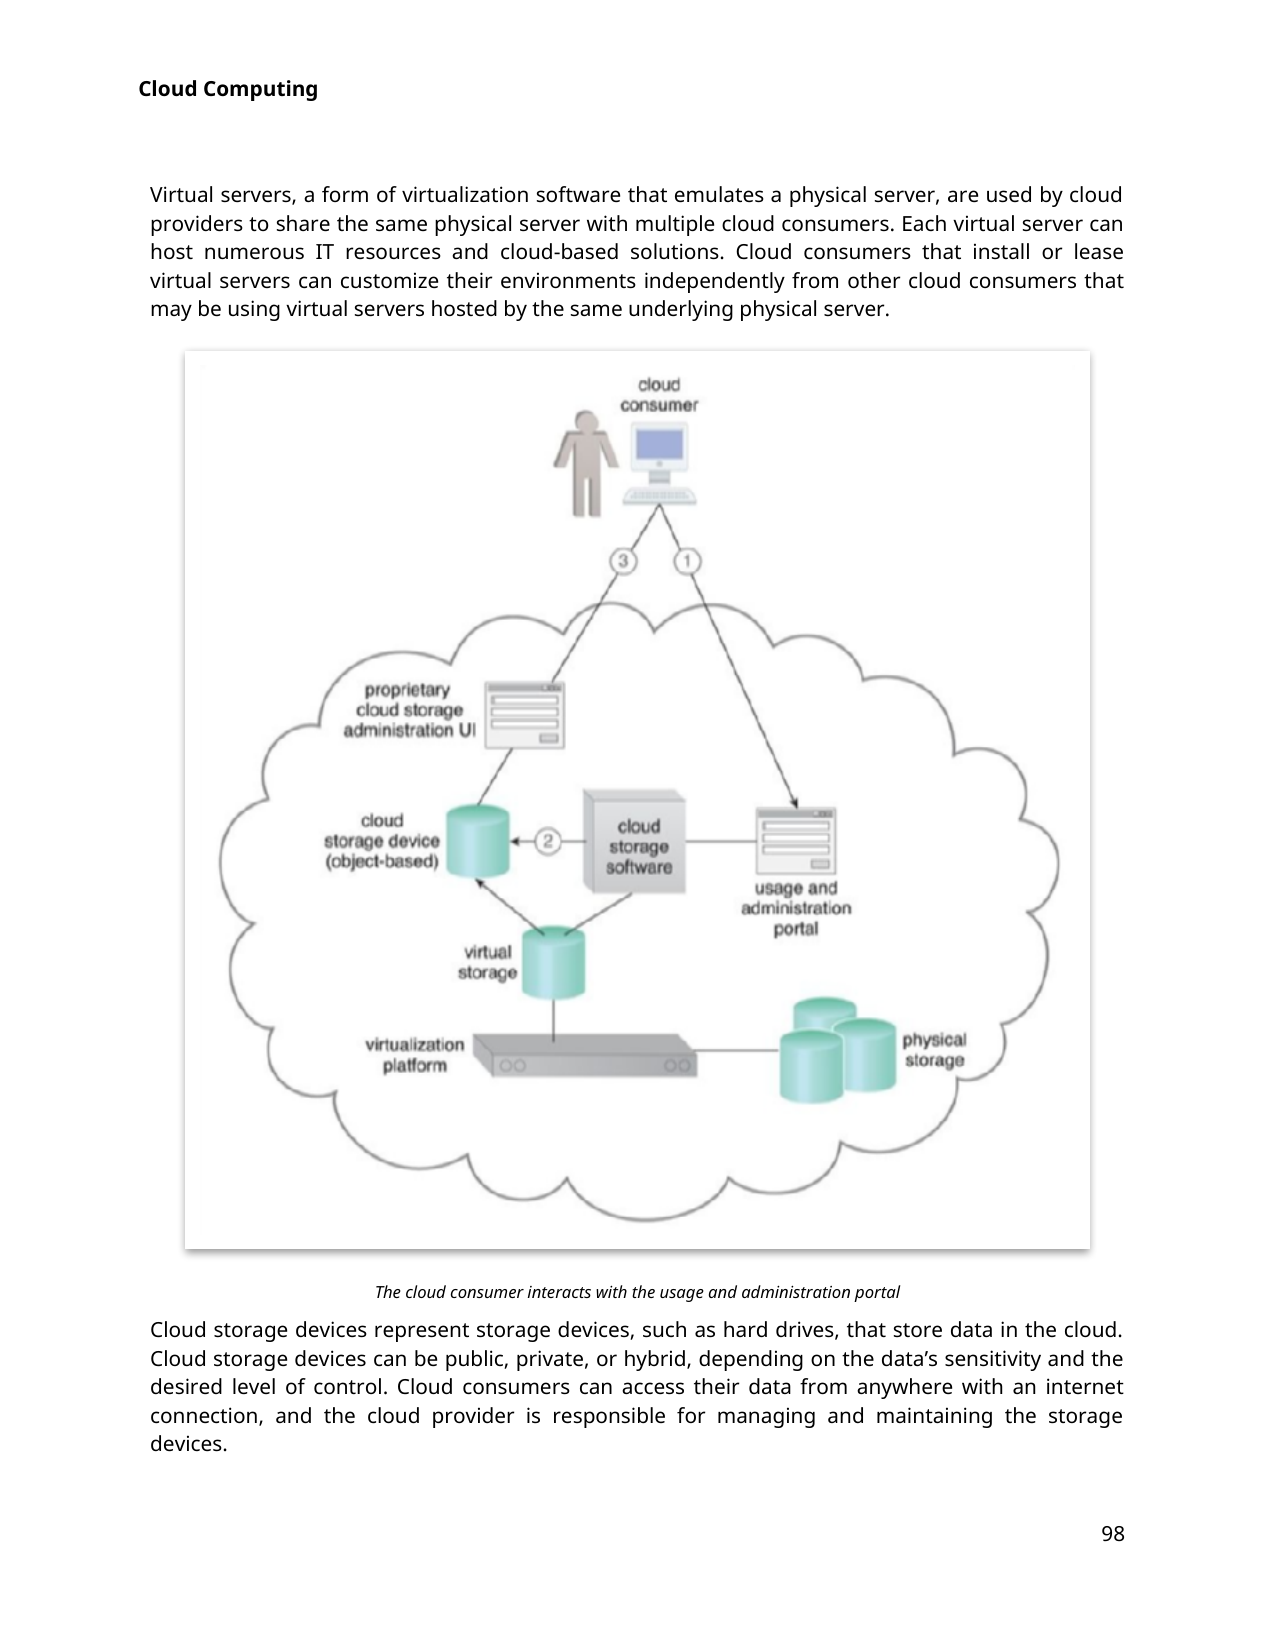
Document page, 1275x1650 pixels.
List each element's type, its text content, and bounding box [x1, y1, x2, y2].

text The cloud consumer interacts with the usage and administration portal [150, 1280, 1125, 1303]
text Cloud storage devices represent storage devices, such as hard drives, that store data in the cloud. Cloud storage devices can be public, private, or hybrid, depending on the data’s sensitivity and the desired level of control. Cloud consumers can access their data from anywhere with an internet connection, and the cloud provider is responsible for managing and maintaining the storage devices. [150, 1315, 1125, 1458]
text Virtual servers, a form of virtualization software that emulates a physical server, are used by cloud providers to share the same physical server with multiple cloud consumers. Each virtual server can host numerous IT resources and cloud-based solutions. Cloud consumers that install or lease virtual servers can customize their environments independently from other cloud consumers that may be using virtual servers hosted by the same underlying physical server. [150, 181, 1125, 323]
picture [200, 365, 1075, 1235]
